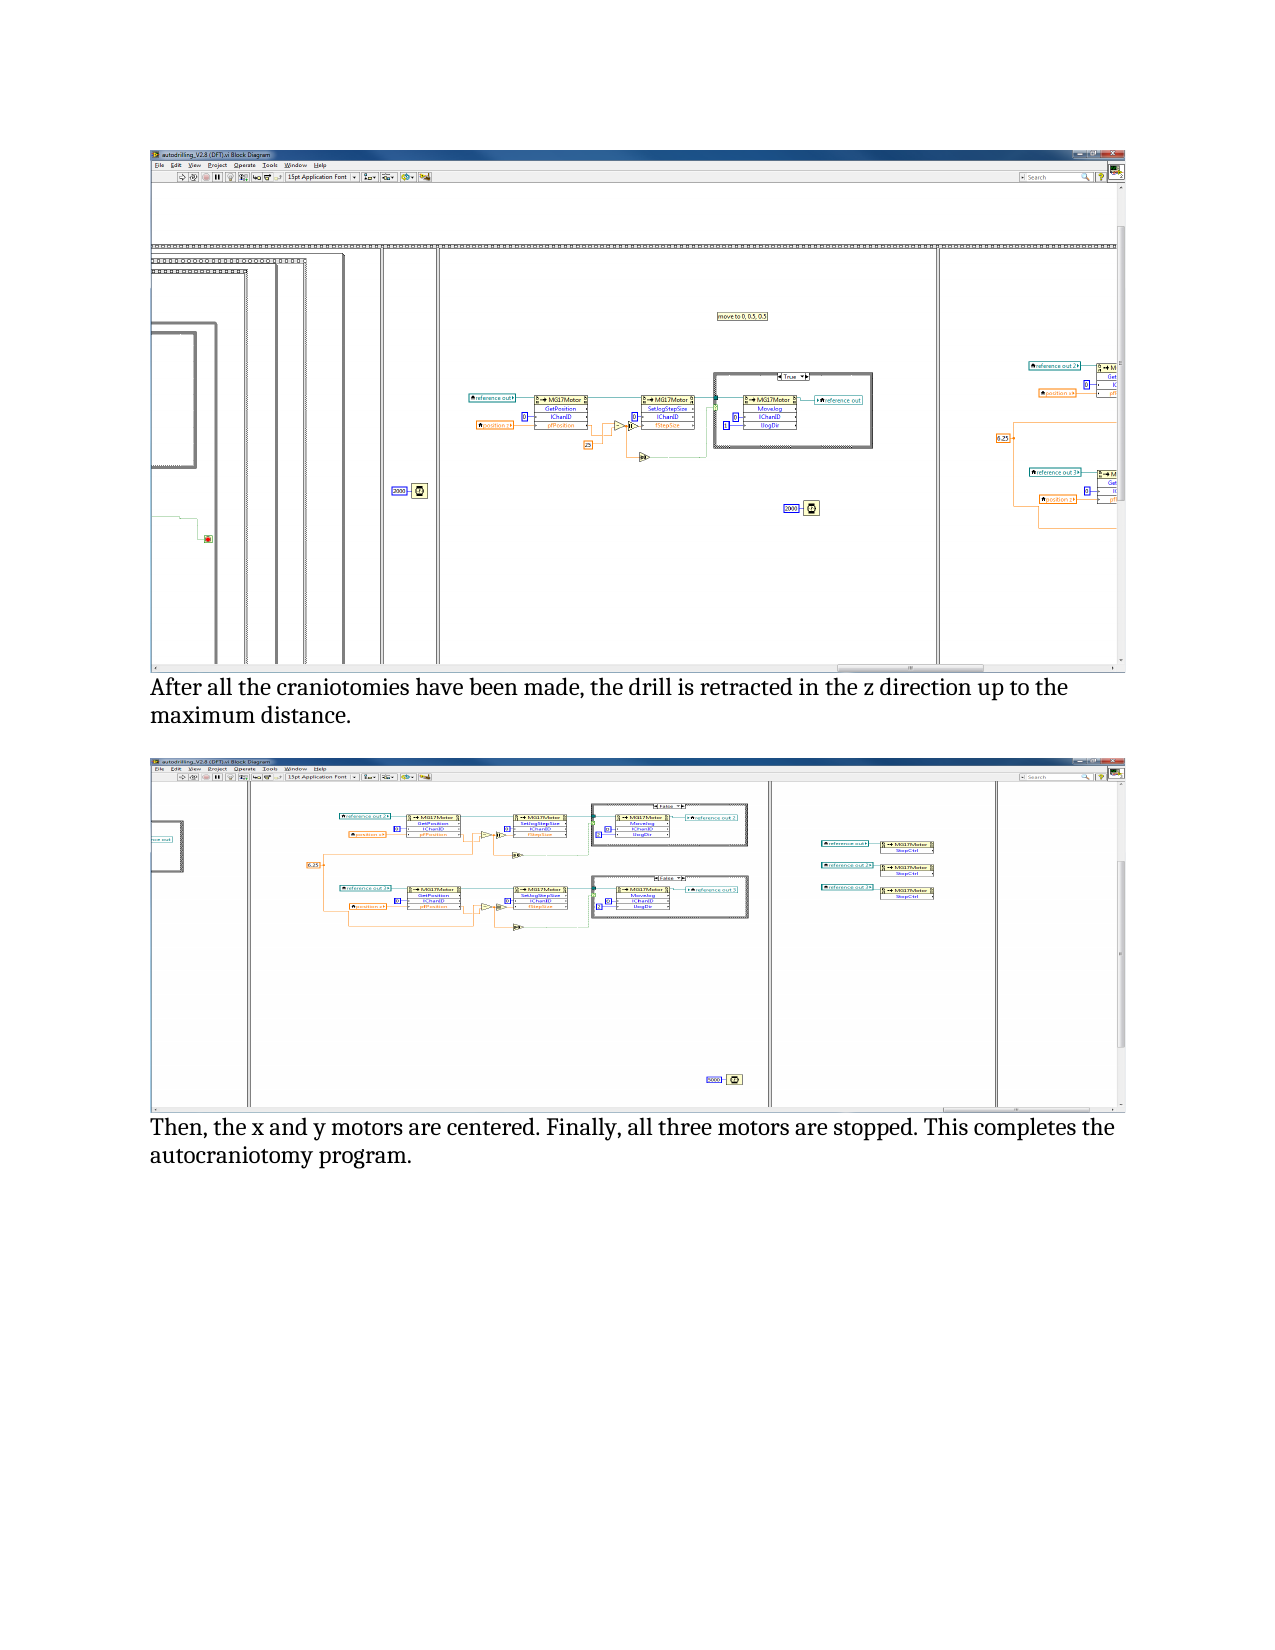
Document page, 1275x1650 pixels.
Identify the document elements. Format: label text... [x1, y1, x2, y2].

picture [150, 150, 1125, 673]
picture [150, 758, 1125, 1113]
text Then, the x and y motors are centered. Finally, all three motors are stopped. This completes the autocraniotomy program. [150, 1113, 1125, 1170]
text After all the craniotomies have been made, the drill is retracted in the z direction up to the maximum distance. [150, 673, 1125, 730]
